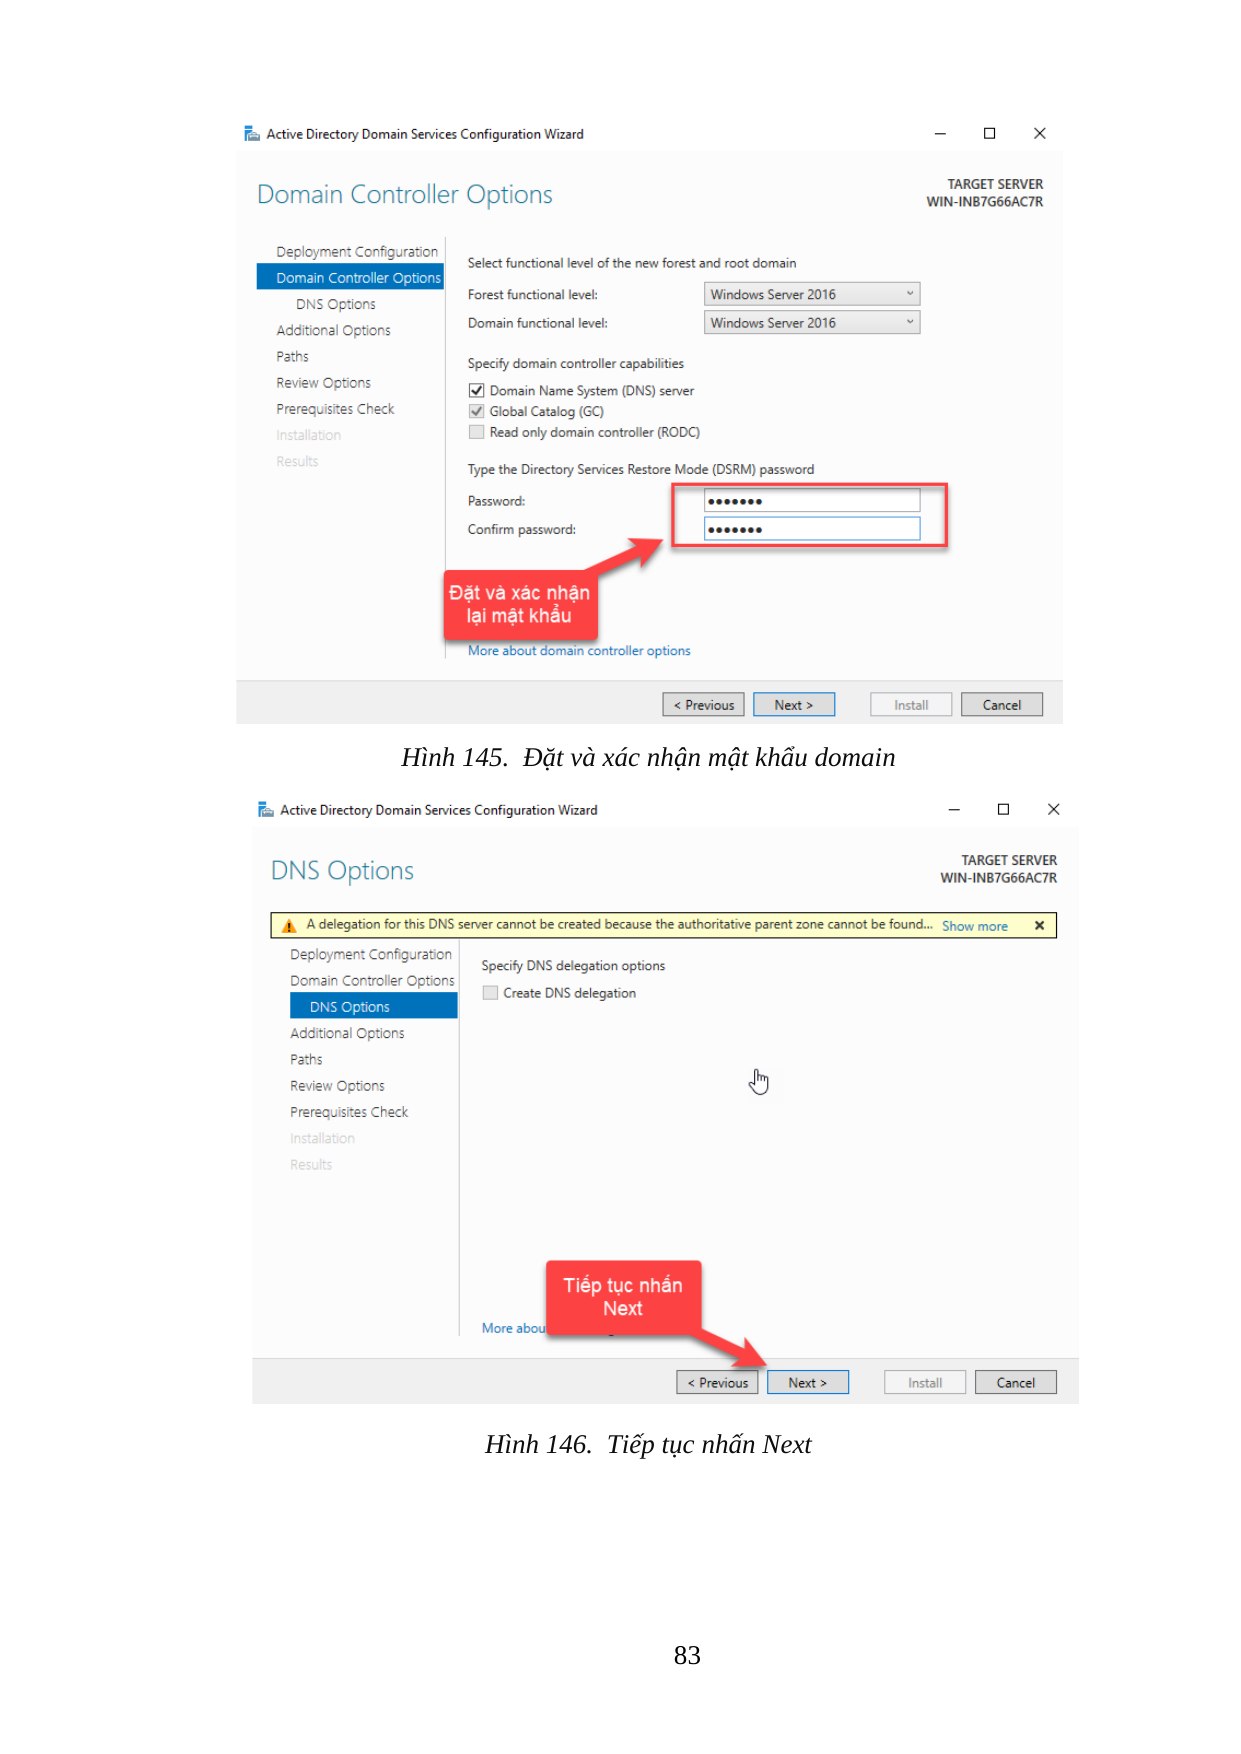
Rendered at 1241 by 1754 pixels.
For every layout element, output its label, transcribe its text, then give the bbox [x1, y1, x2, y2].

text Đặt và xác nhận mật khẩu domain [177, 741, 1122, 772]
text Tiếp tục nhấn Next [177, 1428, 1122, 1459]
picture [252, 795, 1079, 1404]
picture [236, 118, 1063, 724]
